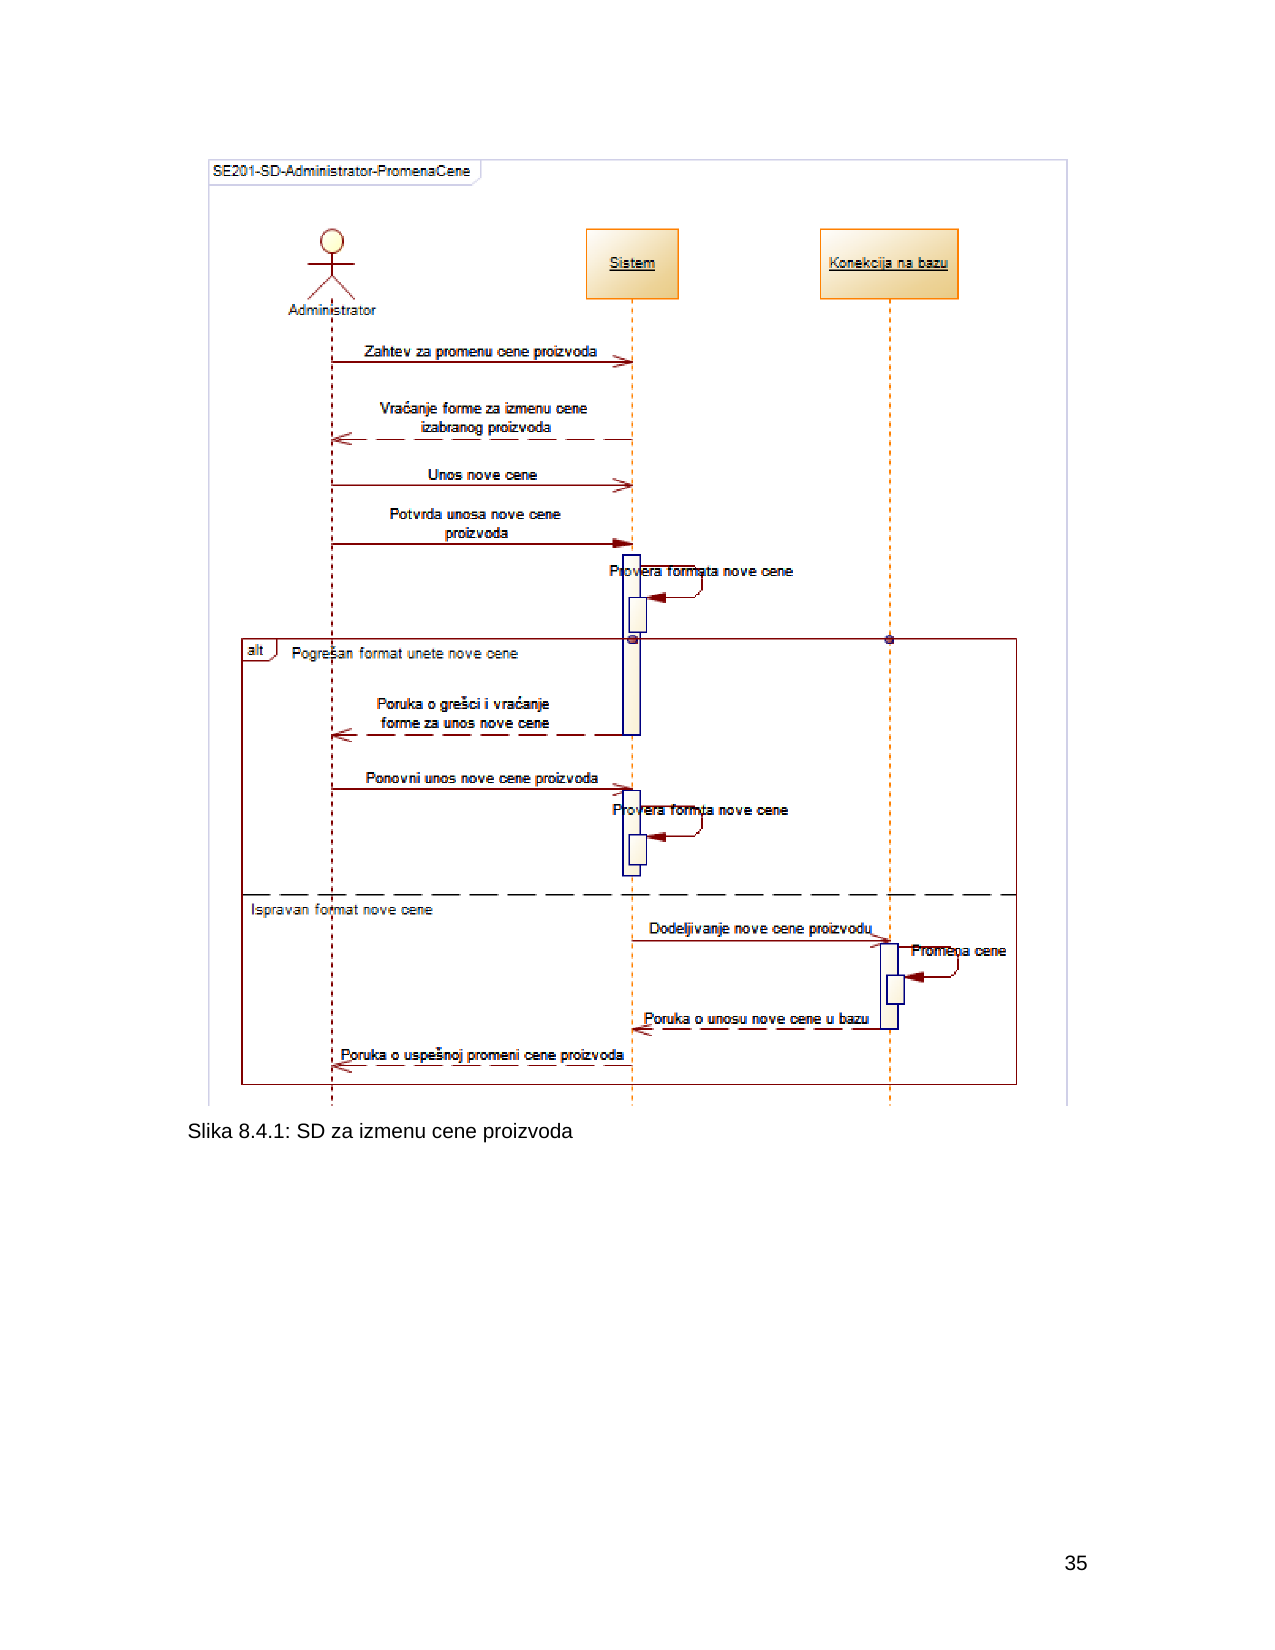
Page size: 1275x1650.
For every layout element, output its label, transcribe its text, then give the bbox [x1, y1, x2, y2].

text Slika 8.4.1: SD za izmenu cene proizvoda [187, 1119, 1087, 1143]
picture [187, 150, 1088, 1107]
